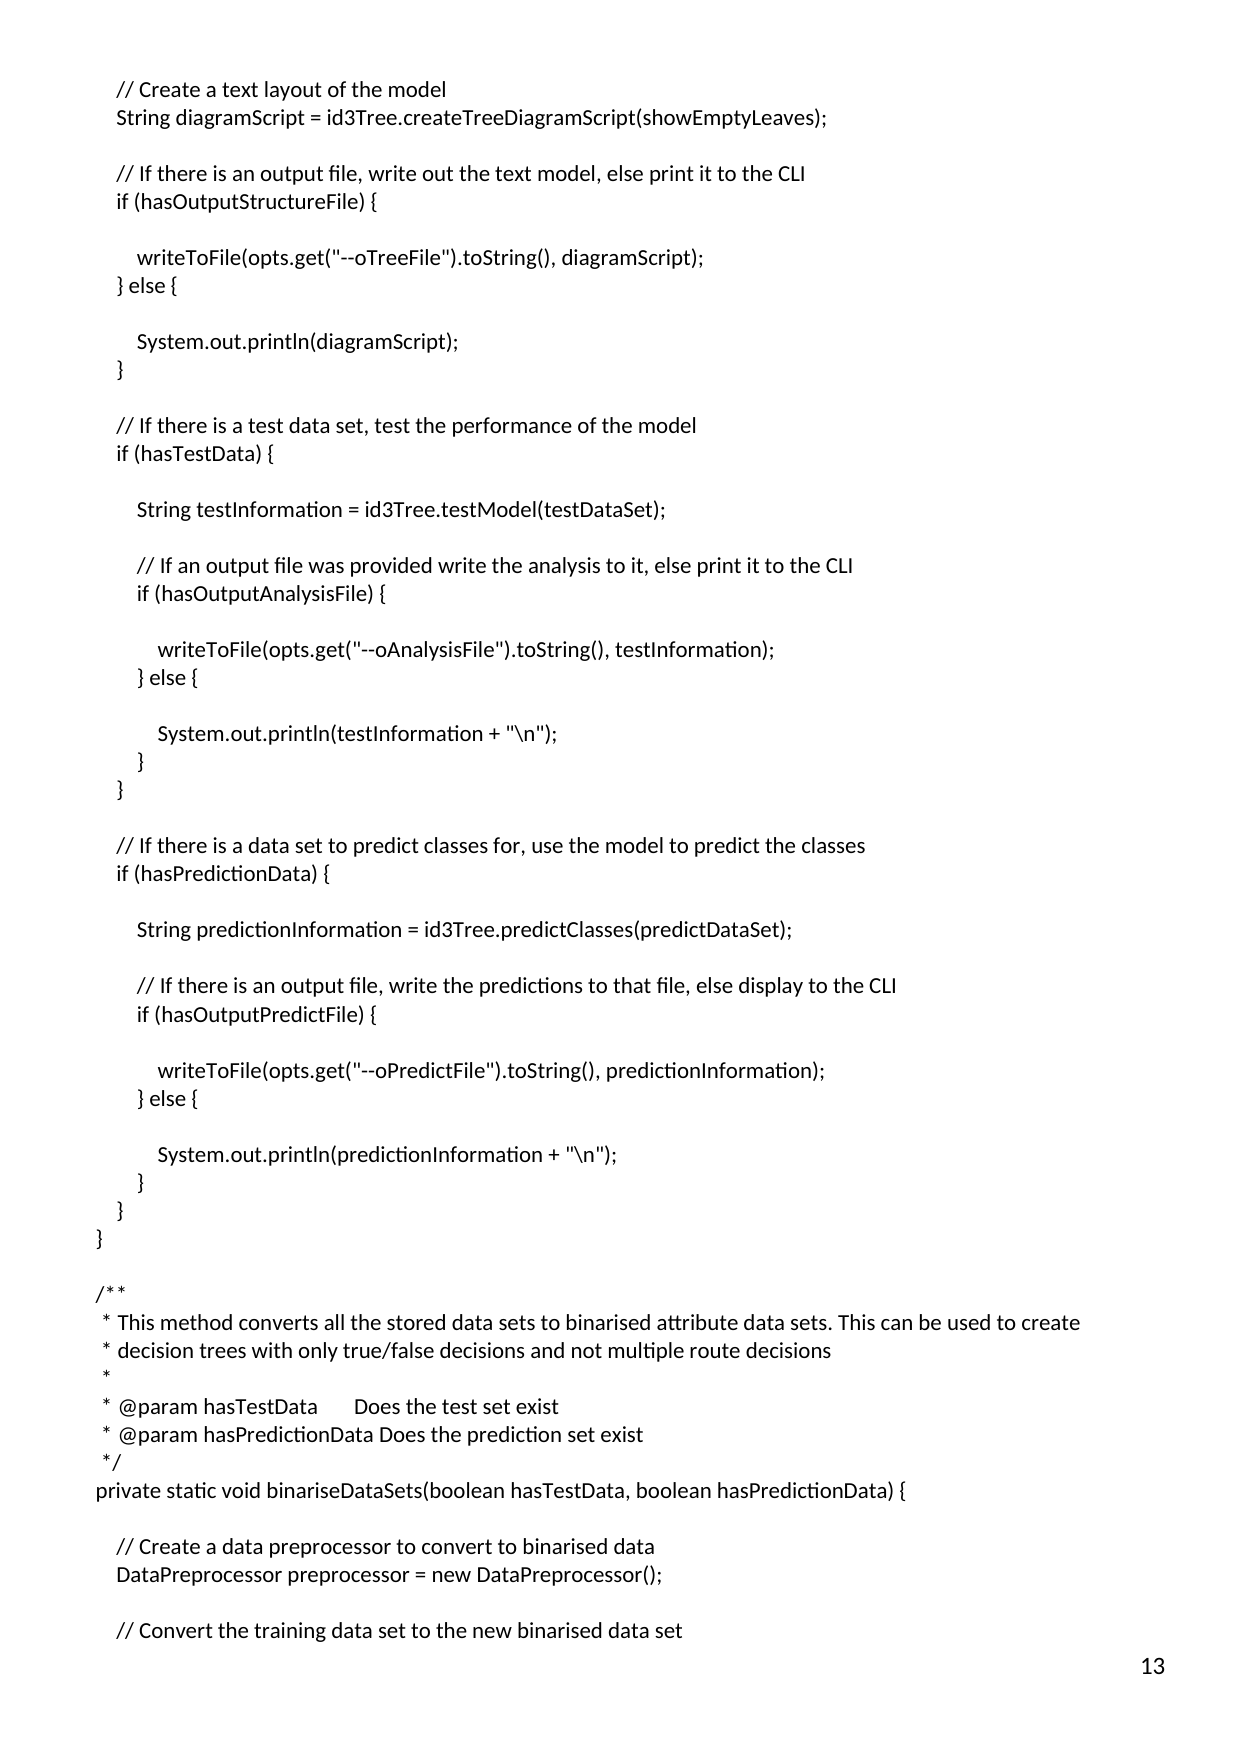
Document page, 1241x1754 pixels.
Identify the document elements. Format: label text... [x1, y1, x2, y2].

text DataPreprocessor preprocessor = new DataPreprocessor(); [75, 1560, 1165, 1588]
text } else { [75, 1084, 1165, 1112]
text writeToFile(opts.get("--oAnalysisFile").toString(), testInformation); [75, 635, 1165, 663]
text } else { [75, 663, 1165, 691]
text } [75, 355, 1165, 383]
text writeToFile(opts.get("--oPredictFile").toString(), predictionInformation); [75, 1056, 1165, 1084]
text } [75, 1196, 1165, 1224]
text String predictionInformation = id3Tree.predictClasses(predictDataSet); [75, 916, 1165, 944]
text * @param hasTestData Does the test set exist [75, 1392, 1165, 1420]
text // If there is a test data set, test the performance of the model [75, 411, 1165, 439]
text // If an output file was provided write the analysis to it, else print it to the CLI [75, 551, 1165, 579]
text } [75, 747, 1165, 776]
text String diagramScript = id3Tree.createTreeDiagramScript(showEmptyLeaves); [75, 103, 1165, 131]
text String testInformation = id3Tree.testModel(testDataSet); [75, 495, 1165, 523]
text } [75, 776, 1165, 803]
text * @param hasPredictionData Does the prediction set exist [75, 1420, 1165, 1448]
text if (hasTestData) { [75, 439, 1165, 467]
text // Convert the training data set to the new binarised data set [75, 1616, 1165, 1644]
text * This method converts all the stored data sets to binarised attribute data sets. This can be used to create [75, 1308, 1165, 1336]
text */ [75, 1448, 1165, 1476]
text if (hasOutputPredictFile) { [75, 1000, 1165, 1028]
text // If there is an output file, write out the text model, else print it to the CLI [75, 159, 1165, 187]
text // If there is an output file, write the predictions to that file, else display to the CLI [75, 972, 1165, 1000]
text System.out.println(testInformation + "\n"); [75, 719, 1165, 747]
text } [75, 1224, 1165, 1252]
text System.out.println(diagramScript); [75, 327, 1165, 355]
text System.out.println(predictionInformation + "\n"); [75, 1140, 1165, 1168]
text * [75, 1364, 1165, 1392]
text } else { [75, 271, 1165, 299]
text // Create a data preprocessor to convert to binarised data [75, 1532, 1165, 1560]
text * decision trees with only true/false decisions and not multiple route decisions [75, 1336, 1165, 1364]
text /** [75, 1280, 1165, 1308]
text // If there is a data set to predict classes for, use the model to predict the classes [75, 832, 1165, 859]
text if (hasOutputAnalysisFile) { [75, 579, 1165, 607]
text // Create a text layout of the model [75, 75, 1165, 103]
text } [75, 1168, 1165, 1196]
text if (hasPredictionData) { [75, 859, 1165, 888]
text writeToFile(opts.get("--oTreeFile").toString(), diagramScript); [75, 243, 1165, 271]
text private static void binariseDataSets(boolean hasTestData, boolean hasPredictionData) { [75, 1476, 1165, 1504]
text if (hasOutputStructureFile) { [75, 187, 1165, 215]
